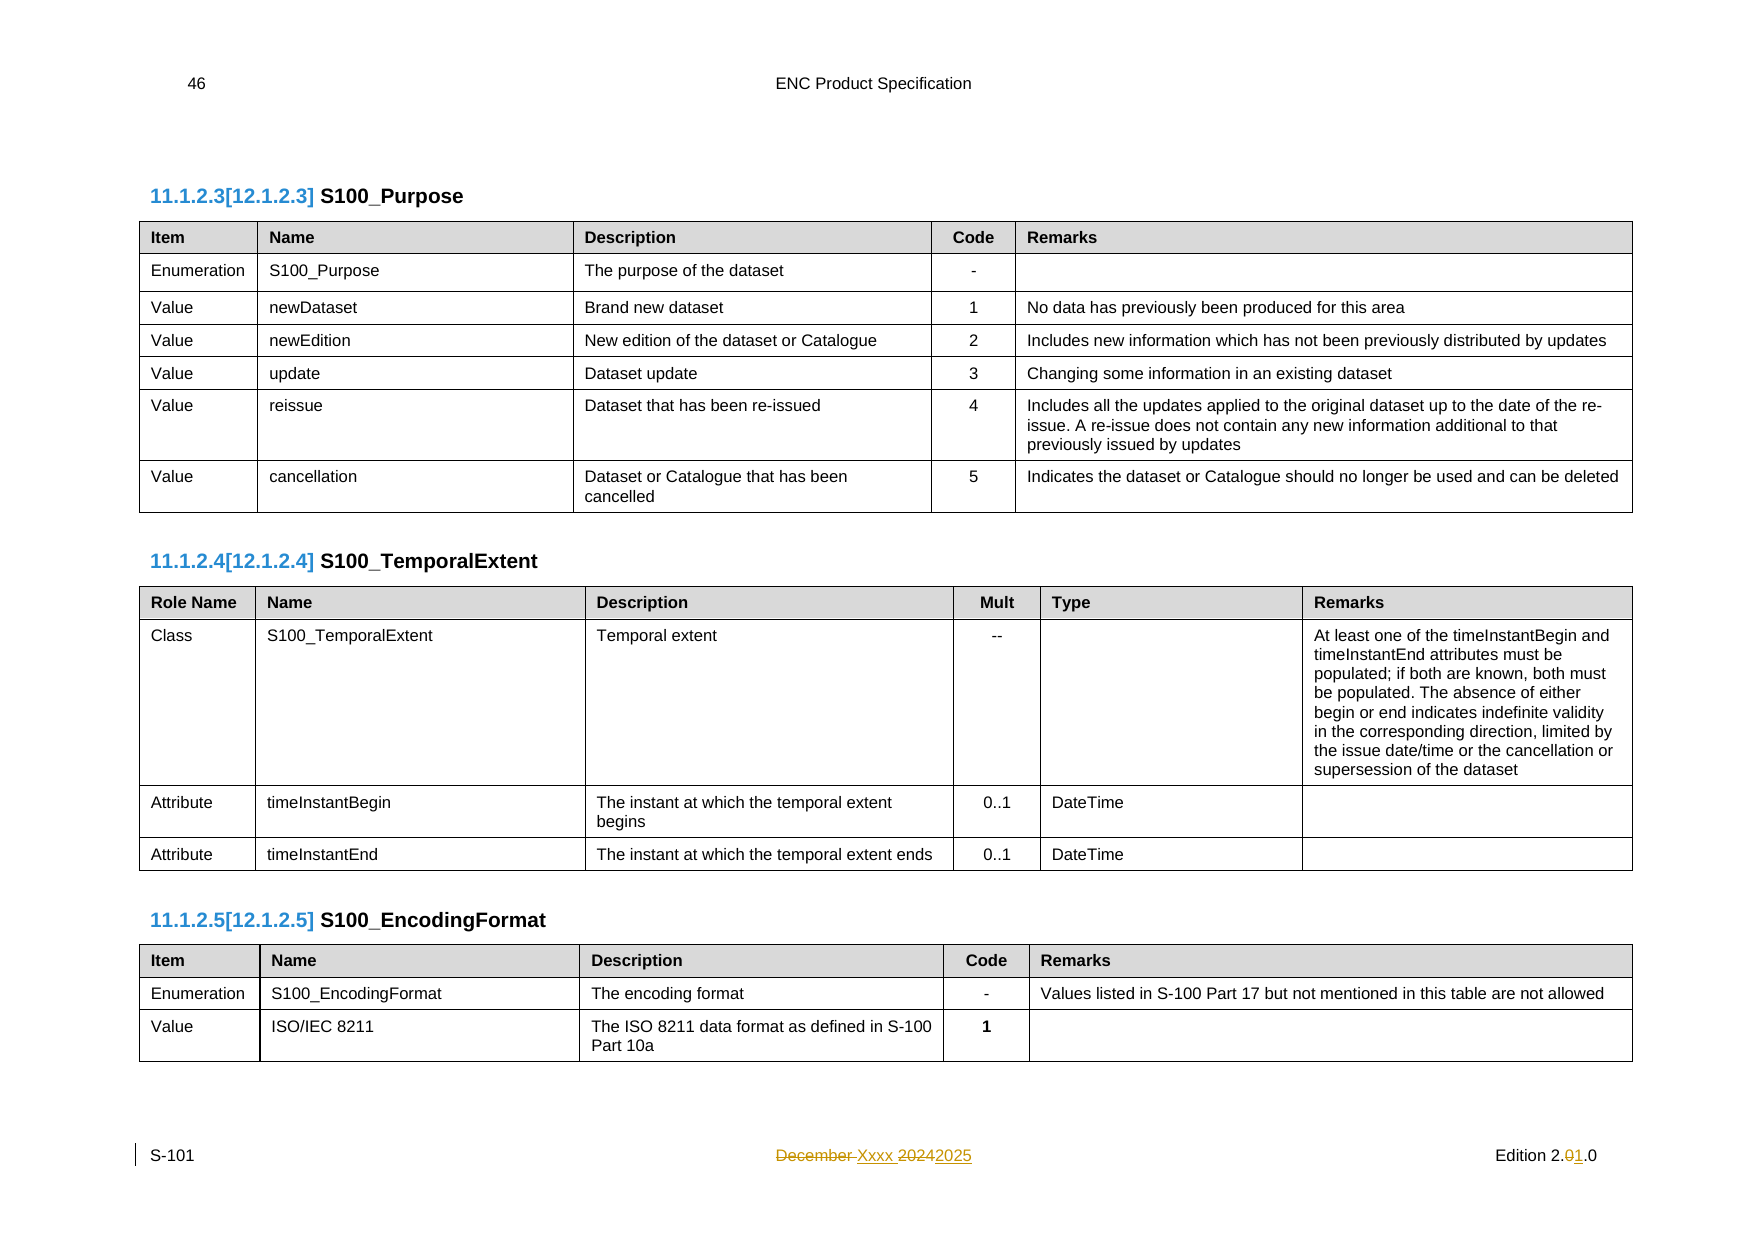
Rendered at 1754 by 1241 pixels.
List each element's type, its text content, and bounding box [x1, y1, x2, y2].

table_cell - [944, 978, 1029, 1009]
table_cell Indicates the dataset or Catalogue should no longer be used and can be deleted [1016, 461, 1632, 512]
table_cell S100_EncodingFormat [261, 978, 579, 1009]
table_cell -- [954, 620, 1040, 785]
table_header Role Name [140, 587, 255, 618]
table_cell The instant at which the temporal extent ends [586, 838, 953, 870]
table_cell Dataset that has been re-issued [574, 390, 931, 460]
subtitle S100_EncodingFormat [150, 907, 1604, 931]
table_cell newDataset [258, 292, 573, 323]
table_cell [1030, 1010, 1632, 1061]
table_cell The instant at which the temporal extent begins [586, 786, 953, 837]
table_cell - [932, 254, 1015, 291]
table_cell DateTime [1041, 838, 1302, 870]
subtitle S100_Purpose [150, 184, 1604, 208]
table_cell Value [140, 390, 257, 460]
table_cell 3 [932, 357, 1015, 389]
table_cell DateTime [1041, 786, 1302, 837]
table_cell Attribute [140, 838, 255, 870]
table_cell reissue [258, 390, 573, 460]
table_cell [1041, 620, 1302, 785]
table_cell Value [140, 1010, 259, 1061]
table_cell 4 [932, 390, 1015, 460]
table_cell The ISO 8211 data format as defined in S-100 Part 10a [580, 1010, 943, 1061]
table_cell Includes new information which has not been previously distributed by updates [1016, 325, 1632, 356]
table_header Description [580, 945, 943, 977]
table_cell Changing some information in an existing dataset [1016, 357, 1632, 389]
table_cell newEdition [258, 325, 573, 356]
table_cell Value [140, 292, 257, 323]
table_cell No data has previously been produced for this area [1016, 292, 1632, 323]
table_cell [1303, 838, 1632, 870]
table_cell Enumeration [140, 978, 259, 1009]
table_cell 1 [932, 292, 1015, 323]
table_cell 0..1 [954, 838, 1040, 870]
table_cell 1 [944, 1010, 1029, 1061]
table_header Remarks [1303, 587, 1632, 618]
table_cell [1303, 786, 1632, 837]
table_cell Value [140, 461, 257, 512]
table_cell S100_Purpose [258, 254, 573, 291]
table_header Description [586, 587, 953, 618]
table_cell Enumeration [140, 254, 257, 291]
table_cell S100_TemporalExtent [256, 620, 585, 785]
table_cell New edition of the dataset or Catalogue [574, 325, 931, 356]
table_cell timeInstantEnd [256, 838, 585, 870]
table_header Type [1041, 587, 1302, 618]
table_header Remarks [1030, 945, 1632, 977]
table_cell 0..1 [954, 786, 1040, 837]
table_header Remarks [1016, 222, 1632, 253]
table_cell update [258, 357, 573, 389]
table_header Name [256, 587, 585, 618]
subtitle S100_TemporalExtent [150, 549, 1604, 573]
table_cell The encoding format [580, 978, 943, 1009]
table_header Mult [954, 587, 1040, 618]
table_cell The purpose of the dataset [574, 254, 931, 291]
table_cell cancellation [258, 461, 573, 512]
table_header Item [140, 222, 257, 253]
table_cell [1016, 254, 1632, 291]
table_cell Class [140, 620, 255, 785]
table_cell Value [140, 325, 257, 356]
table_cell Brand new dataset [574, 292, 931, 323]
table_cell Attribute [140, 786, 255, 837]
table_header Name [261, 945, 579, 977]
table_header Name [258, 222, 573, 253]
table_header Code [944, 945, 1029, 977]
table_cell Includes all the updates applied to the original dataset up to the date of the re-issue. A re-issue does not contain any new information additional to that previously issued by updates [1016, 390, 1632, 460]
table_cell timeInstantBegin [256, 786, 585, 837]
table_cell Value [140, 357, 257, 389]
table_header Code [932, 222, 1015, 253]
table_cell 5 [932, 461, 1015, 512]
table_cell Dataset update [574, 357, 931, 389]
table_cell At least one of the timeInstantBegin and timeInstantEnd attributes must be populated; if both are known, both must be populated. The absence of either begin or end indicates indefinite validity in the corresponding direction, limited by the issue date/time or the cancellation or supersession of the dataset [1303, 620, 1632, 785]
table_cell Values listed in S-100 Part 17 but not mentioned in this table are not allowed [1030, 978, 1632, 1009]
table_cell Dataset or Catalogue that has been cancelled [574, 461, 931, 512]
table_cell 2 [932, 325, 1015, 356]
table_header Item [140, 945, 259, 977]
table_cell Temporal extent [586, 620, 953, 785]
table_cell ISO/IEC 8211 [261, 1010, 579, 1061]
table_header Description [574, 222, 931, 253]
